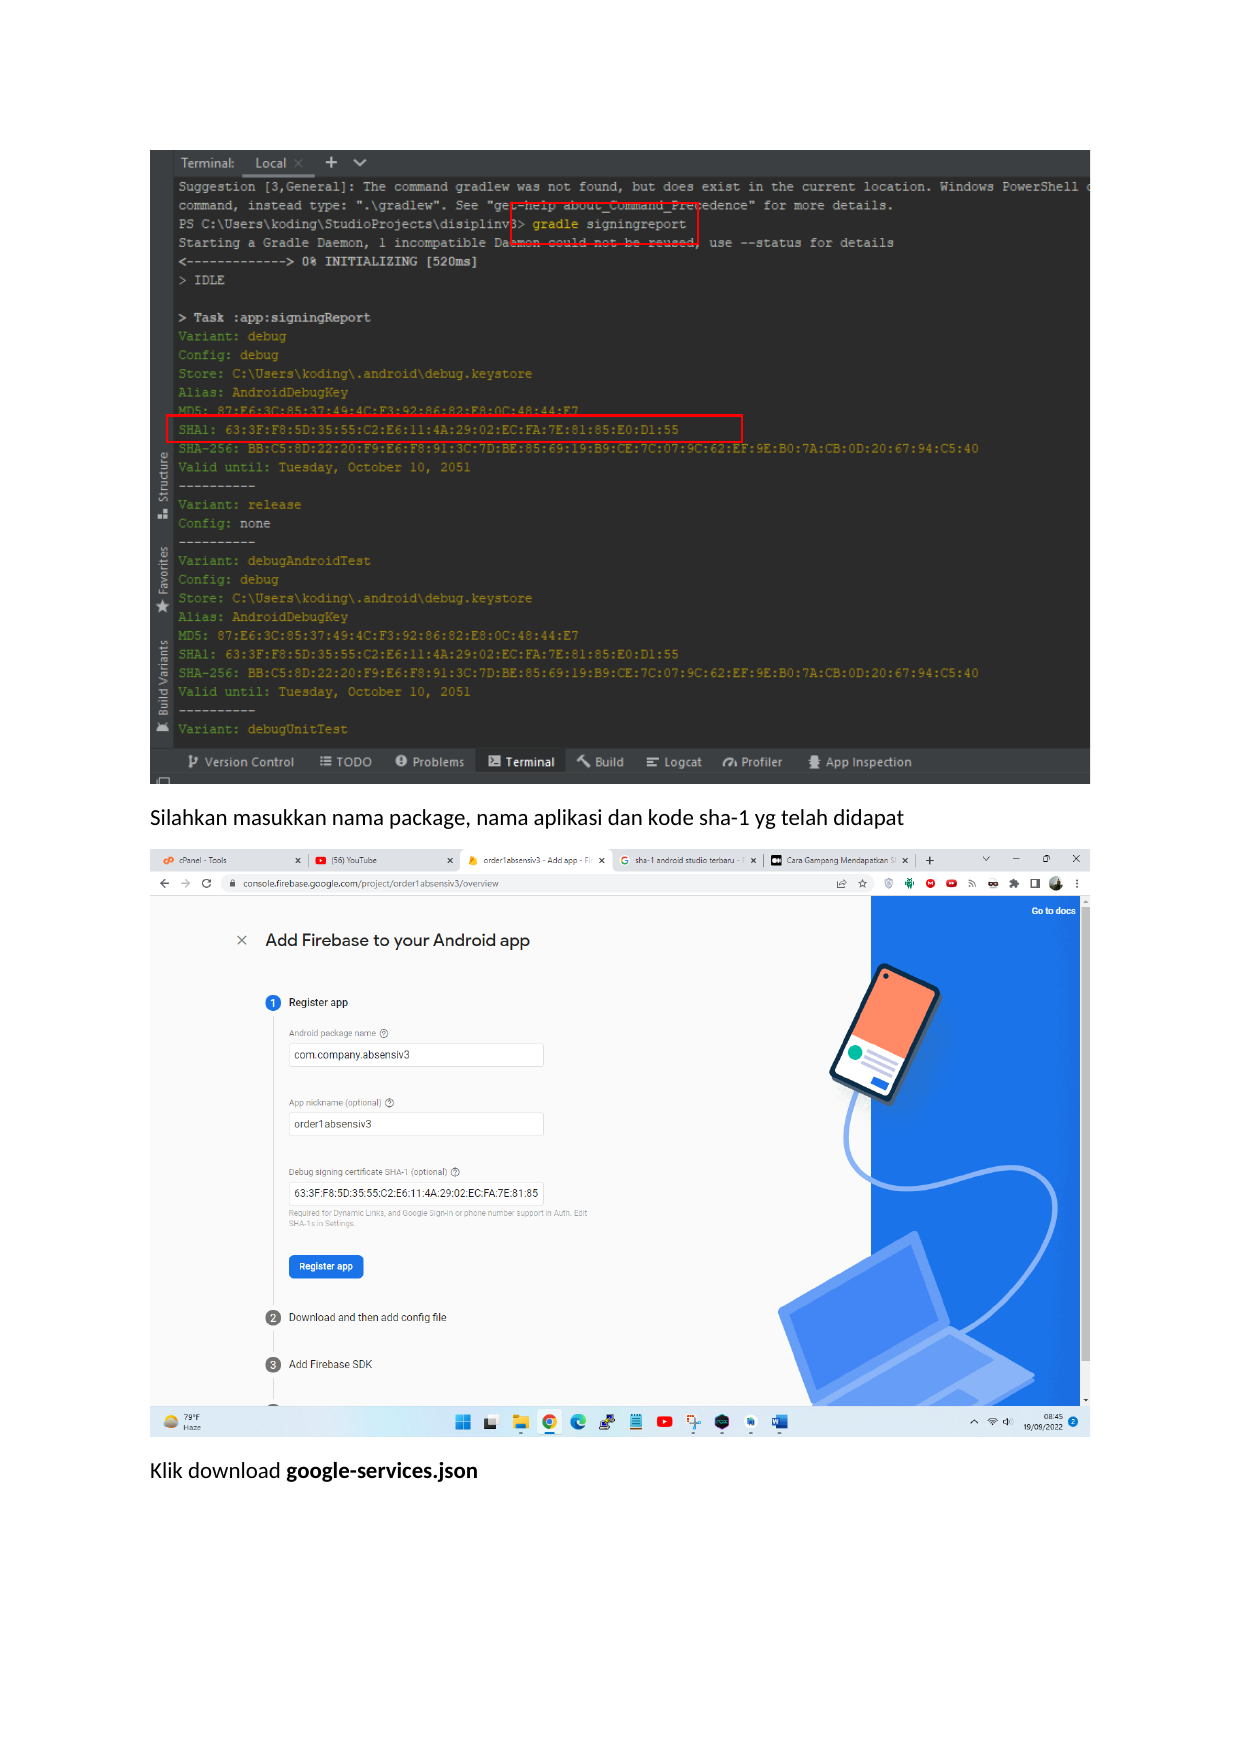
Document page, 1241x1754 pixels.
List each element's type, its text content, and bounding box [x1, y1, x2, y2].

text Silahkan masukkan nama package, nama aplikasi dan kode sha-1 yg telah didapat [150, 803, 1090, 831]
text Klik download google-services.json [150, 1456, 1090, 1484]
picture [150, 150, 1091, 784]
picture [150, 849, 1091, 1437]
